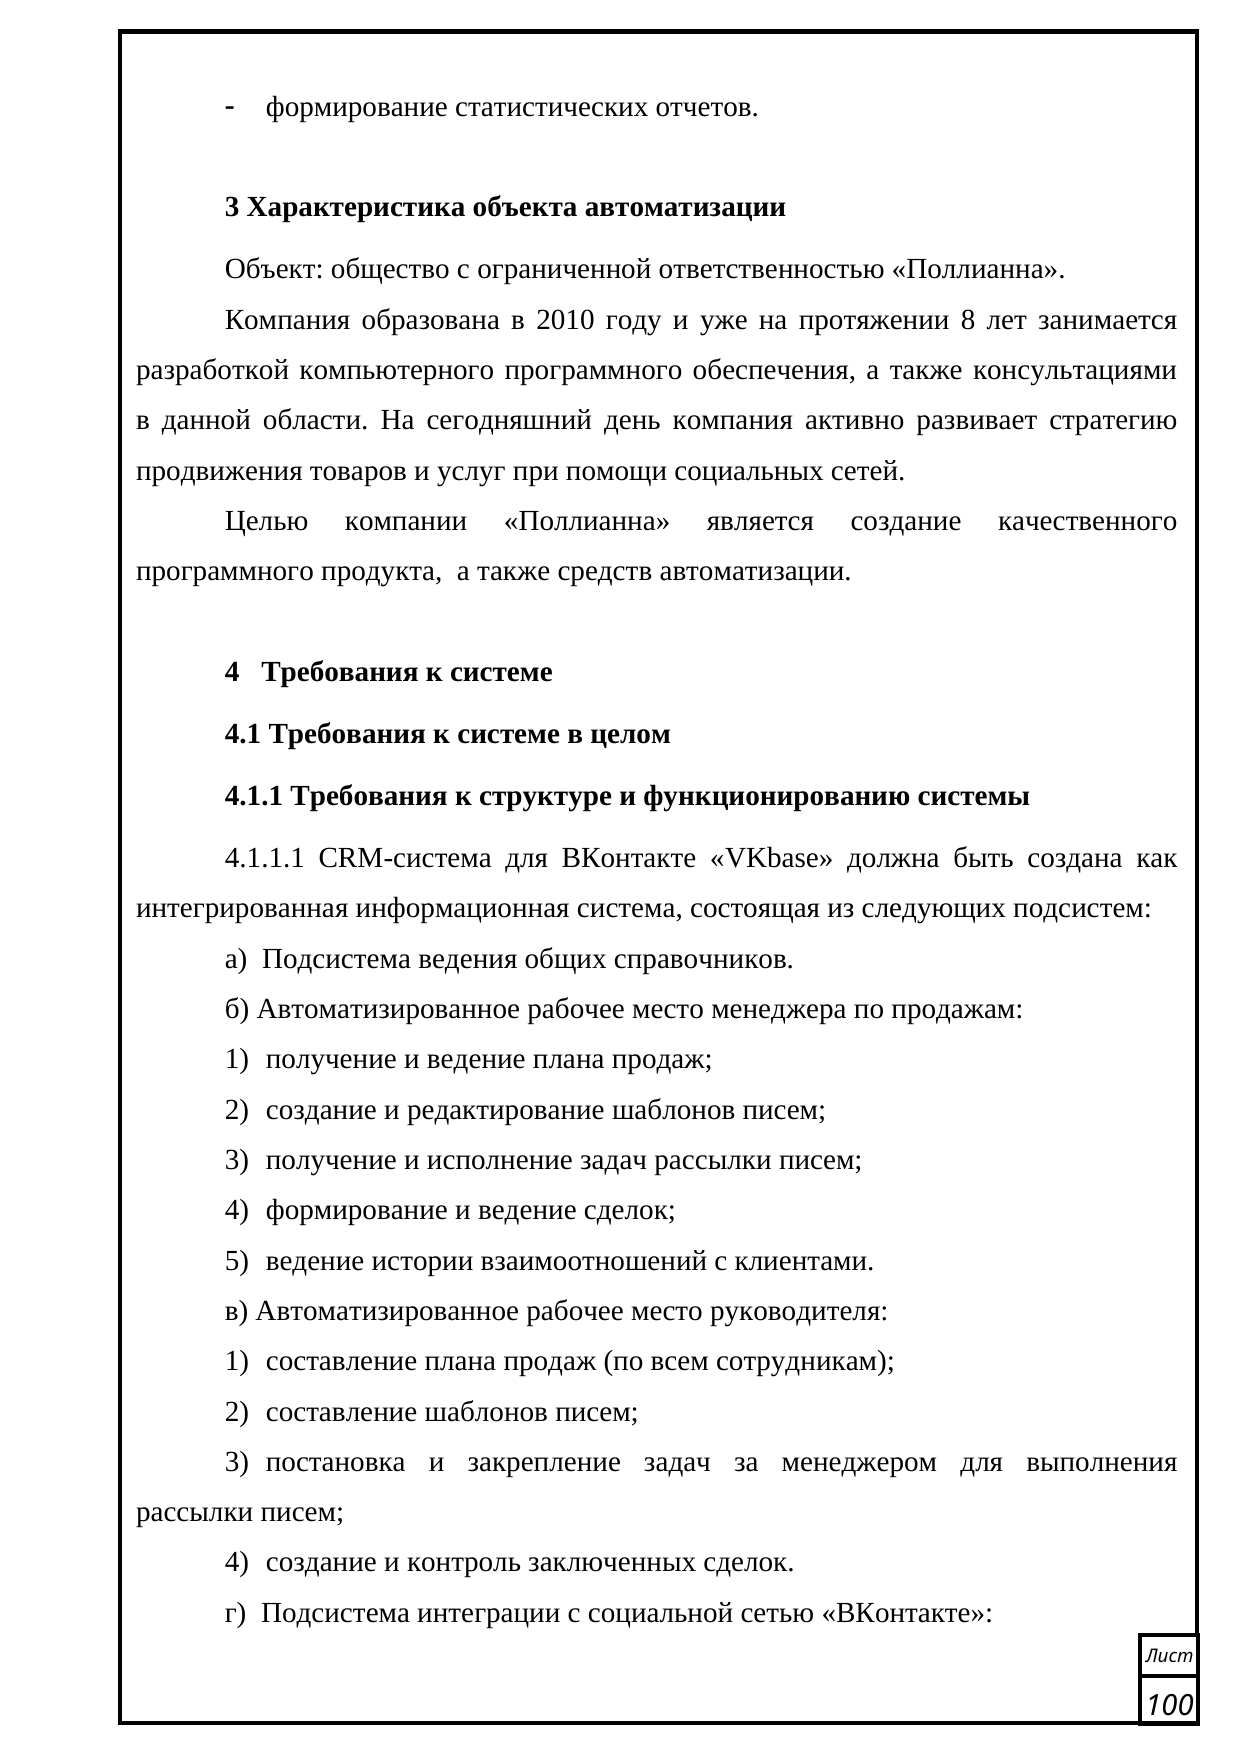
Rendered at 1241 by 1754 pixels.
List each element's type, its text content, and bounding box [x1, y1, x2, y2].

list получение и ведение плана продаж; [136, 1041, 1178, 1075]
text 4.1.1.1 CRM-система для ВКонтакте «VKbase» должна быть создана как интегрированная информационная система, состоящая из следующих подсистем: [136, 840, 1178, 924]
list получение и исполнение задач рассылки писем; [136, 1142, 1178, 1176]
text Объект: общество с ограниченной ответственностью «Поллианна». [136, 251, 1178, 285]
list формирование и ведение сделок; [136, 1192, 1178, 1226]
list составление плана продаж (по всем сотрудникам); [136, 1343, 1178, 1377]
text 3 Характеристика объекта автоматизации [136, 189, 1178, 223]
list создание и редактирование шаблонов писем; [136, 1092, 1178, 1125]
text Целью компании «Поллианна» является создание качественного программного продукта, а также средств автоматизации. [136, 503, 1178, 587]
text б) Автоматизированное рабочее место менеджера по продажам: [136, 991, 1178, 1025]
list постановка и закрепление задач за менеджером для выполнения рассылки писем; [136, 1444, 1178, 1528]
list формирование статистических отчетов. [136, 89, 1178, 122]
list создание и контроль заключенных сделок. [136, 1544, 1178, 1578]
text 4.1.1 Требования к структуре и функционированию системы [136, 778, 1178, 812]
text Компания образована в 2010 году и уже на протяжении 8 лет занимается разработкой компьютерного программного обеспечения, а также консультациями в данной области. На сегодняшний день компания активно развивает стратегию продвижения товаров и услуг при помощи социальных сетей. [136, 302, 1178, 486]
text а) Подсистема ведения общих справочников. [136, 941, 1178, 974]
text 4 Требования к системе [136, 654, 1178, 687]
text в) Автоматизированное рабочее место руководителя: [136, 1293, 1178, 1327]
text 4.1 Требования к системе в целом [136, 716, 1178, 749]
list ведение истории взаимоотношений с клиентами. [136, 1243, 1178, 1276]
text г) Подсистема интеграции с социальной сетью «ВКонтакте»: [136, 1595, 1178, 1628]
list составление шаблонов писем; [136, 1394, 1178, 1427]
